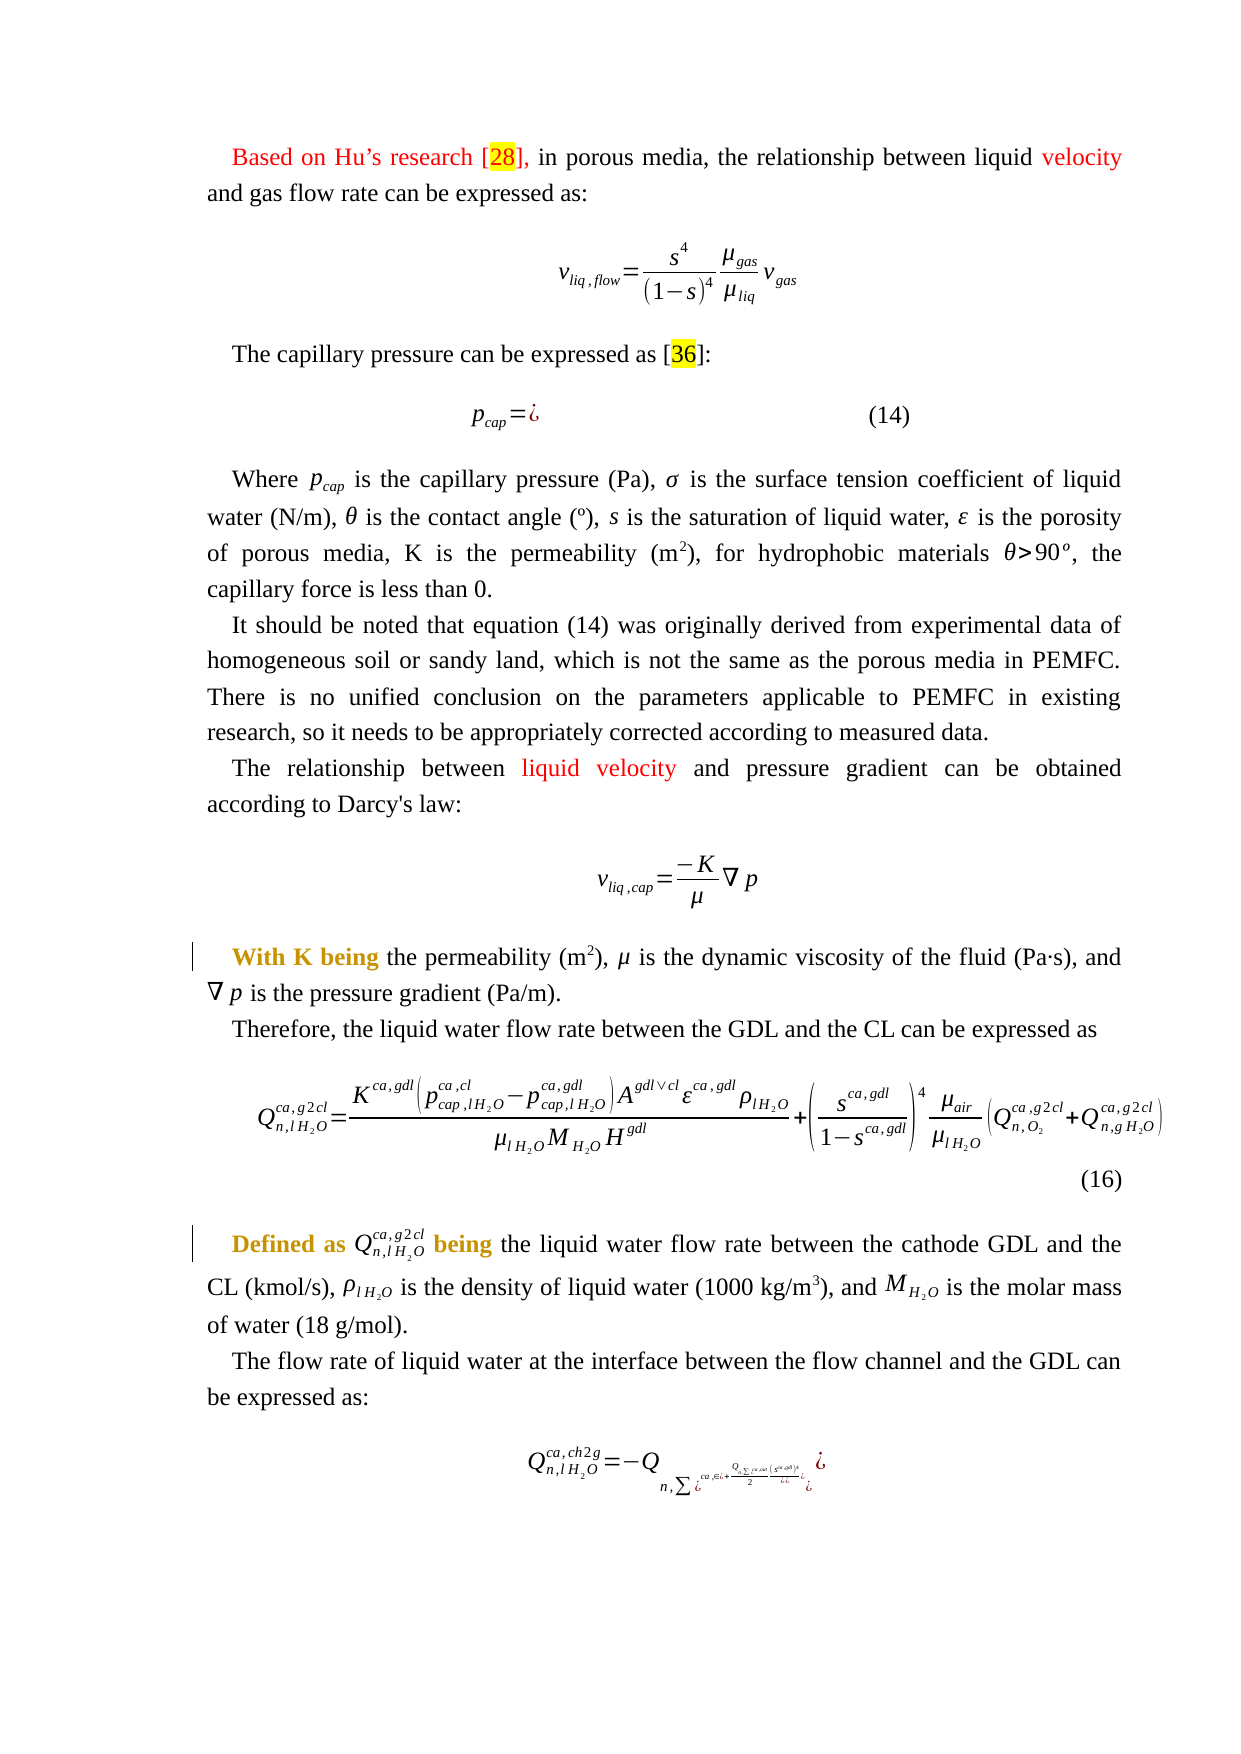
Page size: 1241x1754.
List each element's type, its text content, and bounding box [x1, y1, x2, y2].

text (13) [207, 239, 1122, 307]
text (17) [207, 1443, 1122, 1497]
text The relationship between liquid velocity and pressure gradient can be obtained according to Darcy's law: [207, 753, 1122, 818]
text Based on Hu’s research [28], in porous media, the relationship between liquid velocity and gas flow rate can be expressed as: [207, 142, 1122, 206]
text The capillary pressure can be expressed as [36]: [696, 339, 1122, 368]
text Where is the capillary pressure (Pa), is the surface tension coefficient of liquid water (N/m), is the contact angle (º), is the saturation of liquid water, is the porosity of porous media, K is the permeability (m2), for hydrophobic materials , the capillary force is less than 0. [207, 463, 1122, 602]
text With K being the permeability (m2), is the dynamic viscosity of the fluid (Pa∙s), and is the pressure gradient (Pa/m). [207, 942, 1122, 1007]
text (14) [207, 400, 1122, 431]
text The flow rate of liquid water at the interface between the flow channel and the GDL can be expressed as: [207, 1346, 1122, 1411]
text Defined as being the liquid water flow rate between the cathode GDL and the CL (kmol/s), is the density of liquid water (1000 kg/m3), and is the molar mass of water (18 g/mol). [207, 1225, 1122, 1339]
text Therefore, the liquid water flow rate between the GDL and the CL can be expressed as [207, 1014, 1122, 1043]
text (15) [207, 850, 1122, 909]
text It should be noted that equation (14) was originally derived from experimental data of homogeneous soil or sandy land, which is not the same as the porous media in PEMFC. There is no unified conclusion on the parameters applicable to PEMFC in existing research, so it needs to be appropriately corrected according to measured data. [207, 610, 1122, 746]
text The capillary pressure can be expressed as [36]: [207, 339, 671, 368]
text (16) [207, 1075, 1122, 1193]
